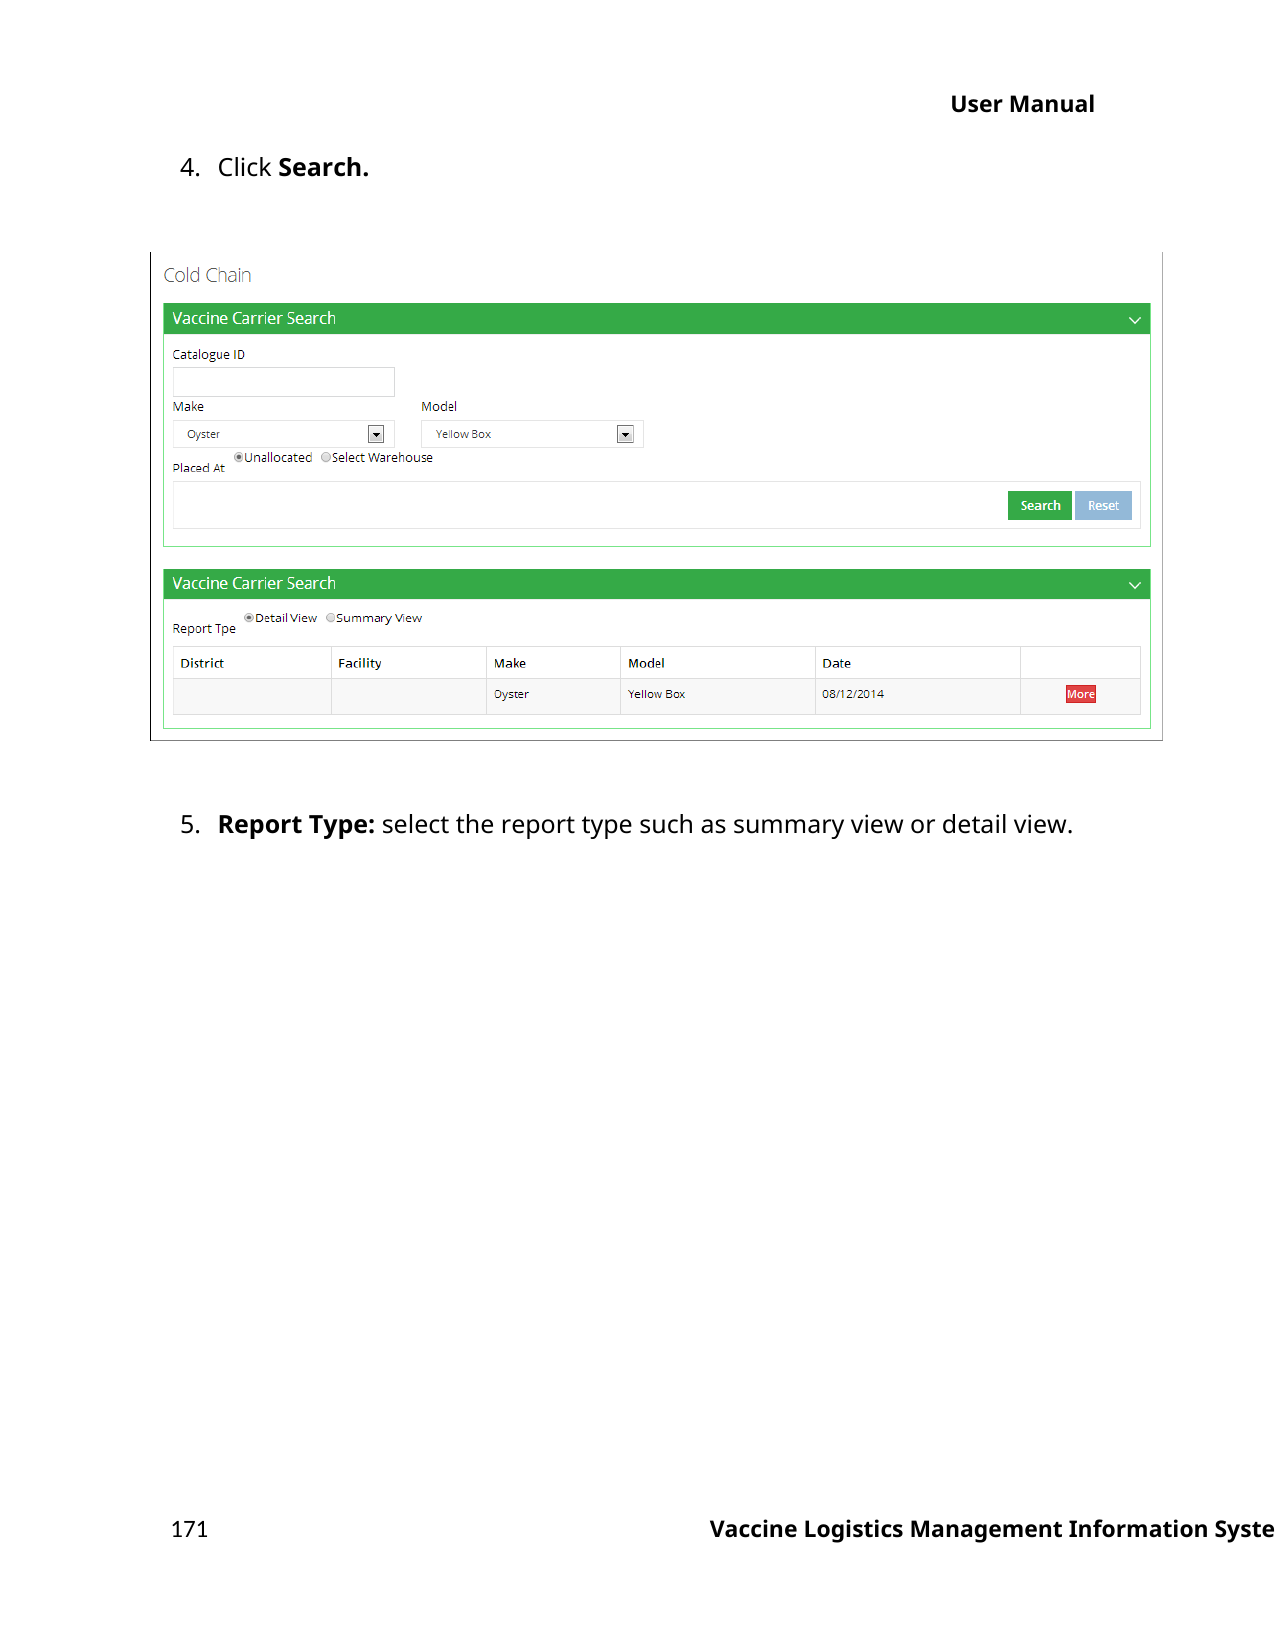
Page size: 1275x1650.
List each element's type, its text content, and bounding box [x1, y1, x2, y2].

picture [150, 252, 1163, 741]
list Click Search. [180, 150, 1125, 184]
list Report Type: select the report type such as summary view or detail view. [180, 807, 1125, 841]
